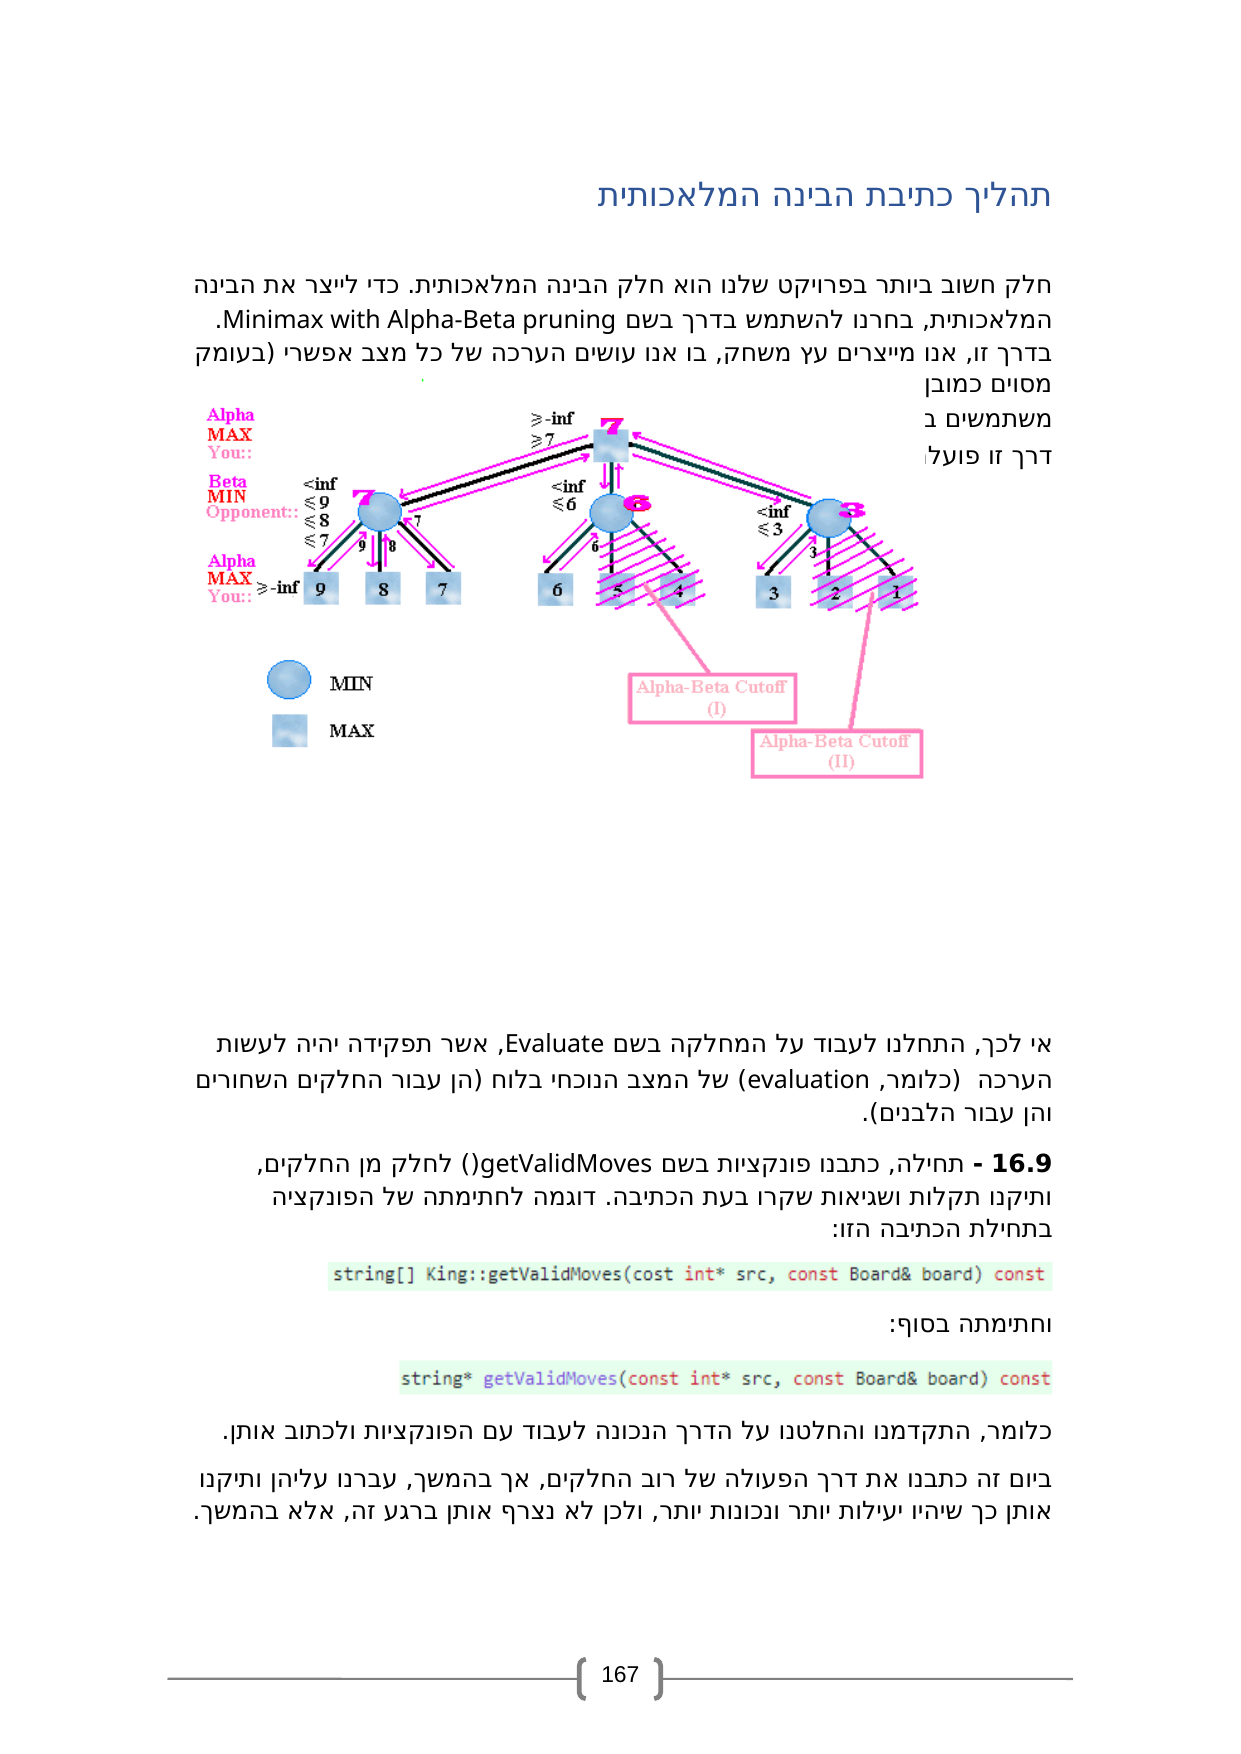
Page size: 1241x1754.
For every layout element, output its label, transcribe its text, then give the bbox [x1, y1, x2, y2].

text ביום זה כתבנו את דרך הפעולה של רוב החלקים, אך בהמשך, עברנו עליהן ותיקנו אותן כך שיהיו יעילות יותר ונכונות יותר, ולכן לא נצרף אותן ברגע זה, אלא בהמשך. [187, 1465, 1053, 1525]
text וחתימתה בסוף: [187, 1309, 1053, 1338]
text תהליך כתיבת הבינה המלאכותית [187, 175, 1053, 214]
text חלק חשוב ביותר בפרויקט שלנו הוא חלק הבינה המלאכותית. כדי לייצר את הבינה המלאכותית, בחרנו להשתמש בדרך בשם Minimax with Alpha-Beta pruning. בדרך זו, אנו מייצרים עץ משחק, בו אנו עושים הערכה של כל מצב אפשרי (בעומק מסוים כמובן) ומוצאים את המצב האופטימלי עבור המחשב. נוסף על כך, אנו משתמשים ב-Alpha-Beta pruning בשביל להפוך את האלגוריתם למהיר יותר. דרך זו פועלת בדרך הבאה (אשר נלקחה מההסבר שלנו על AI): [187, 270, 1053, 471]
picture [399, 1357, 1053, 1398]
text כלומר, התקדמנו והחלטנו על הדרך הנכונה לעבוד עם הפונקציות ולכתוב אותן. [187, 1417, 1053, 1446]
text 16.9 - תחילה, כתבנו פונקציות בשם getValidMoves() לחלק מן החלקים, ותיקנו תקלות ושגיאות שקרו בעת הכתיבה. דוגמה לחתימתה של הפונקציה בתחילת הכתיבה הזו: [187, 1146, 1053, 1243]
picture [203, 364, 926, 780]
text אי לכך, התחלנו לעבוד על המחלקה בשם Evaluate, אשר תפקידה יהיה לעשות הערכה (כלומר, evaluation) של המצב הנוכחי בלוח (הן עבור החלקים השחורים והן עבור הלבנים). [187, 1025, 1053, 1127]
picture [327, 1262, 1053, 1291]
